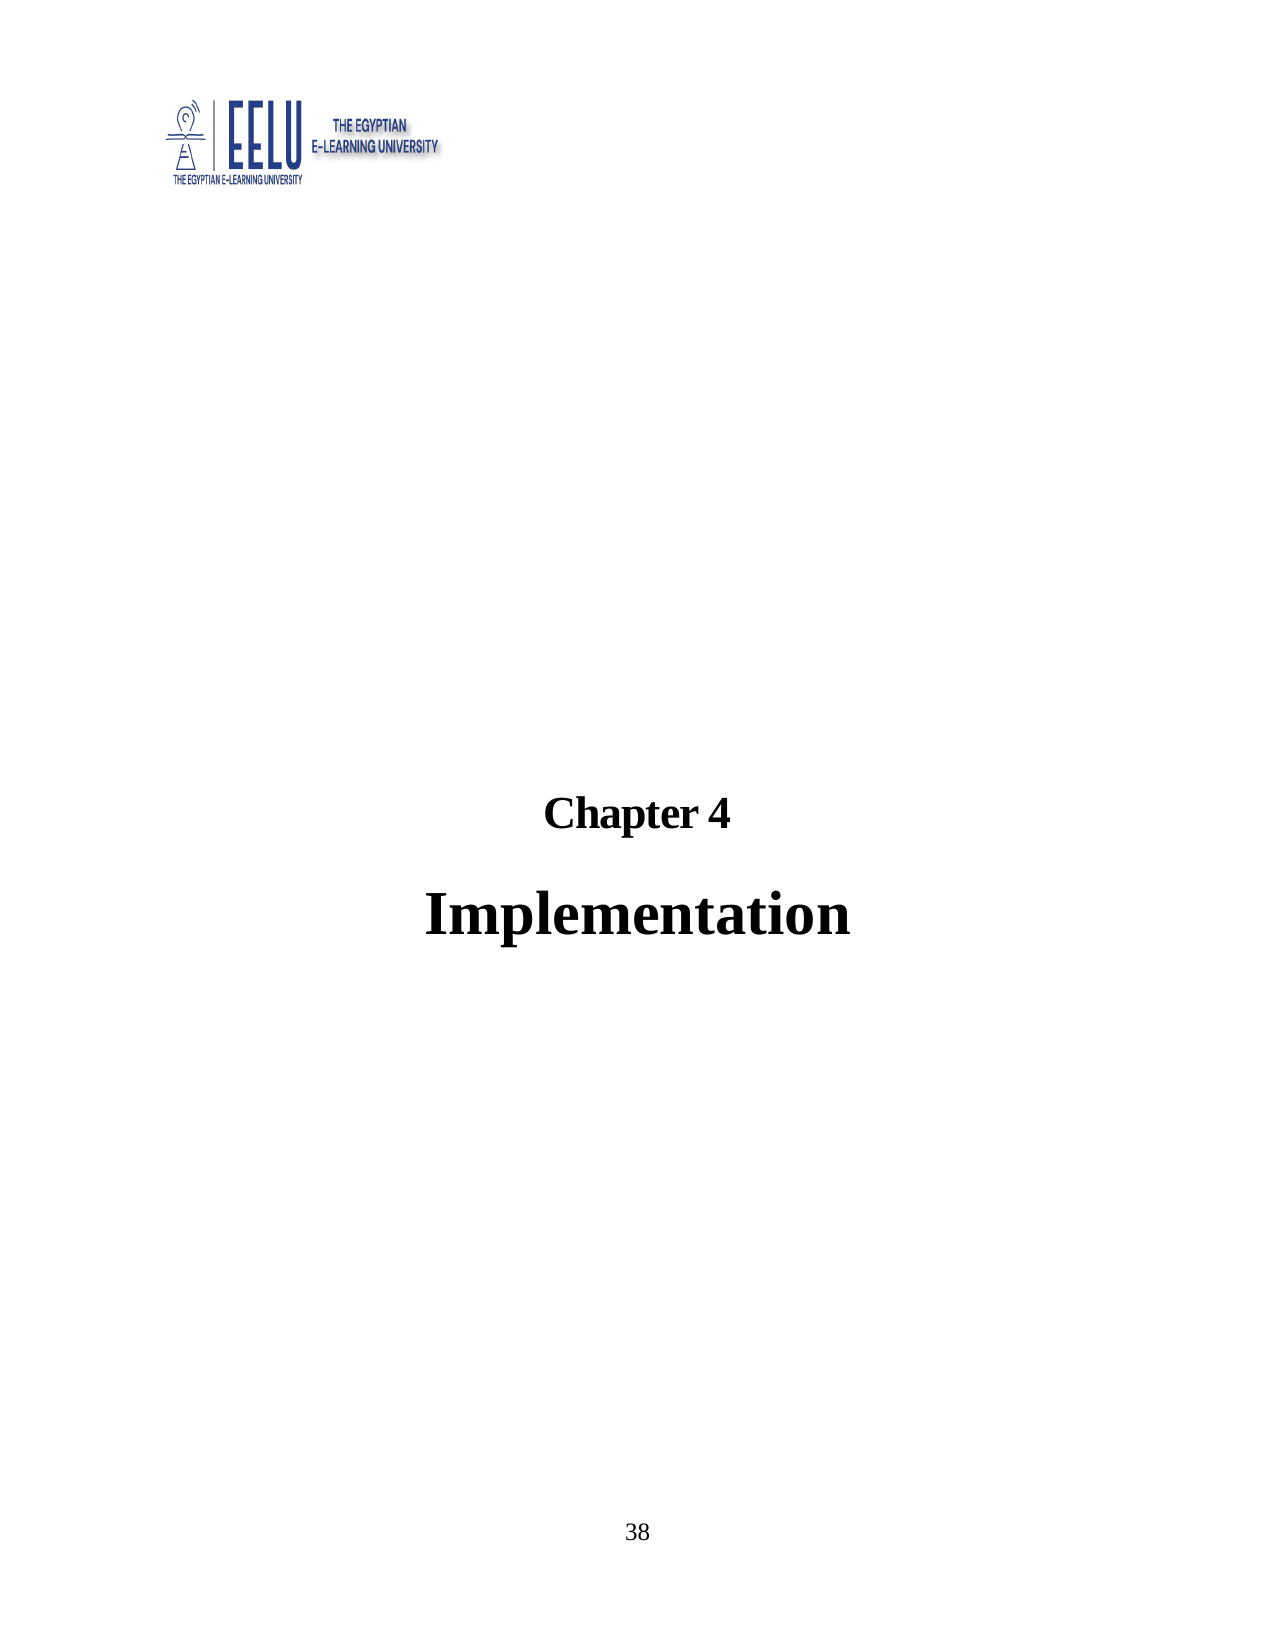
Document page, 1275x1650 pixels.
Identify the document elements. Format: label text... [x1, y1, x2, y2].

title Implementation [150, 876, 1125, 948]
title Chapter 4 [150, 785, 1125, 838]
picture [150, 75, 444, 188]
